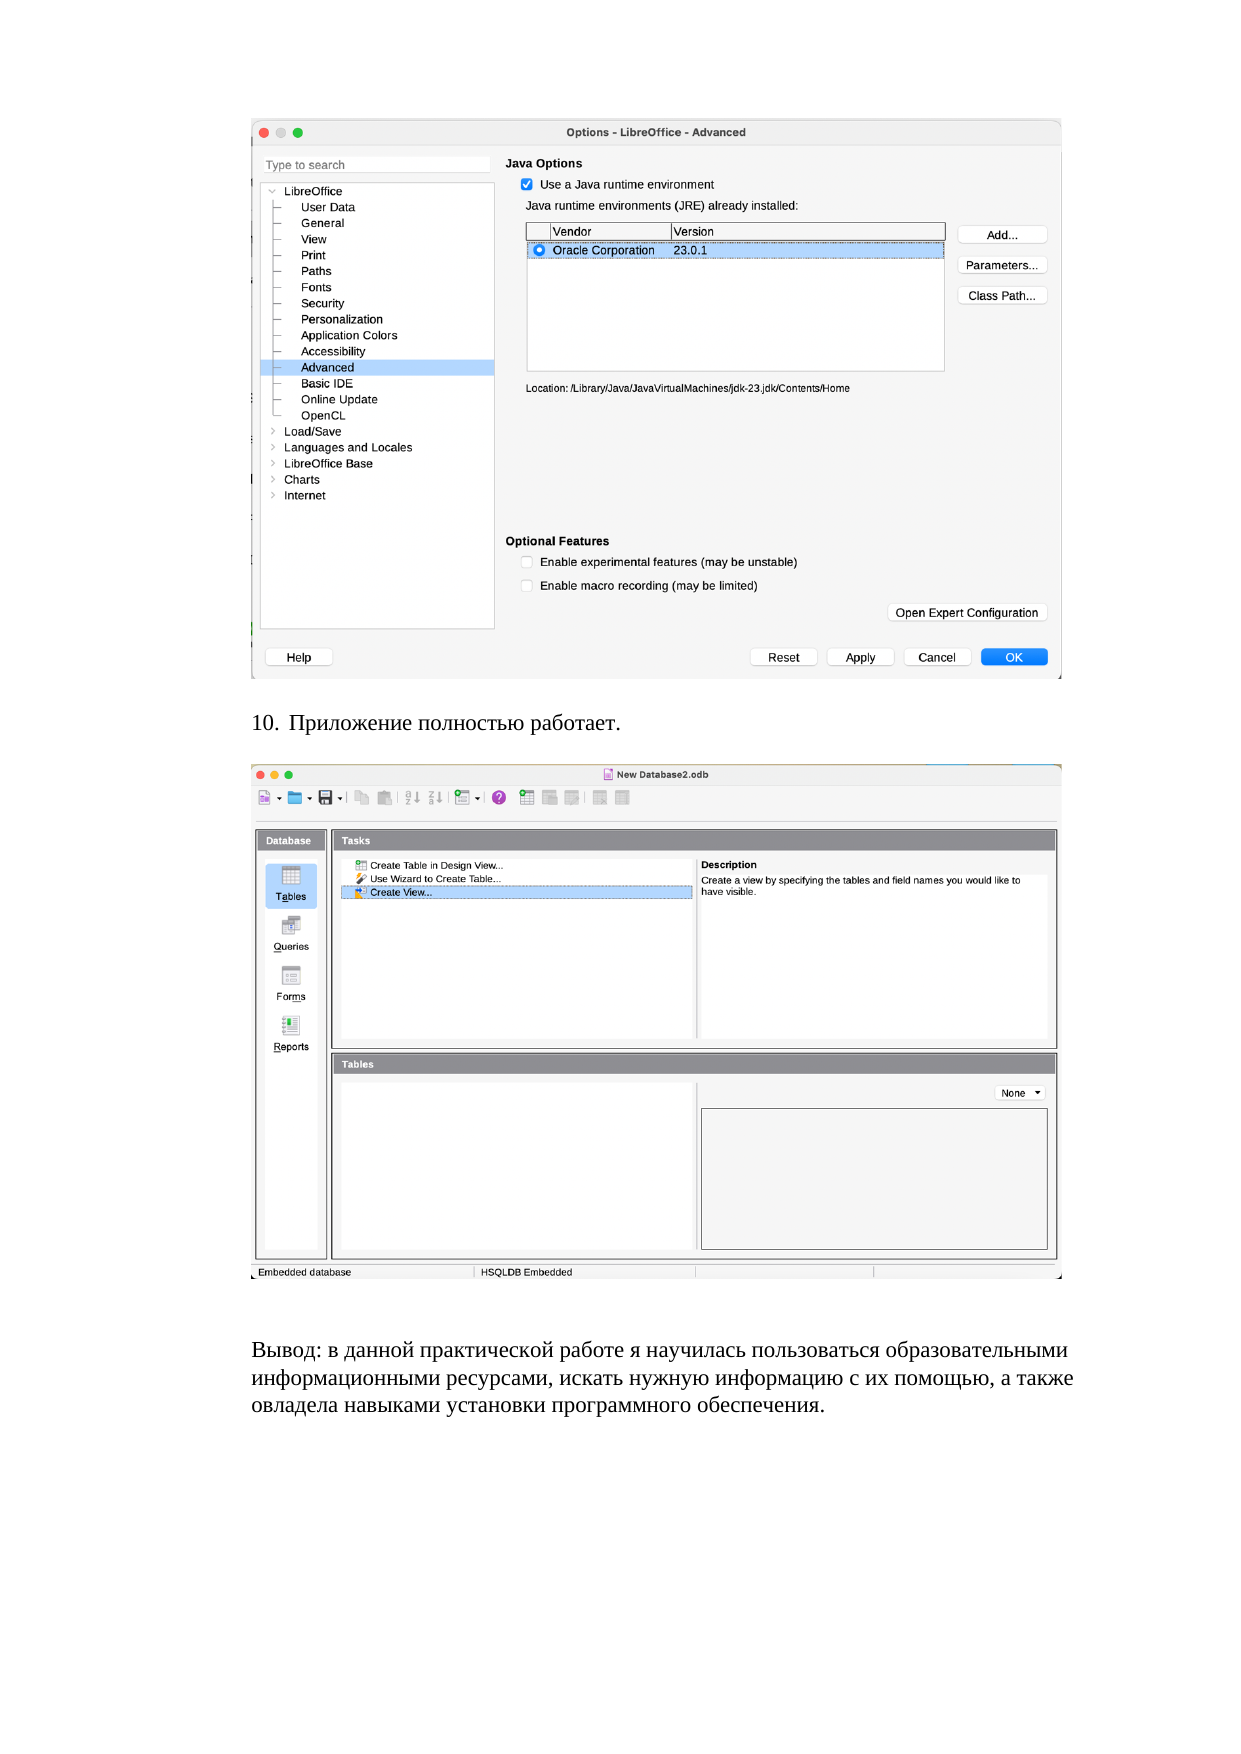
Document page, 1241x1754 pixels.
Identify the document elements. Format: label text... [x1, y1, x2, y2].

picture [251, 764, 1062, 1279]
list Приложение полностью работает. [251, 709, 1152, 735]
list Вывод: в данной практической работе я научилась пользоваться образовательными информационными ресурсами, искать нужную информацию с их помощью, а также овладела навыками установки программного обеспечения. [251, 1336, 1152, 1418]
picture [251, 118, 1062, 679]
